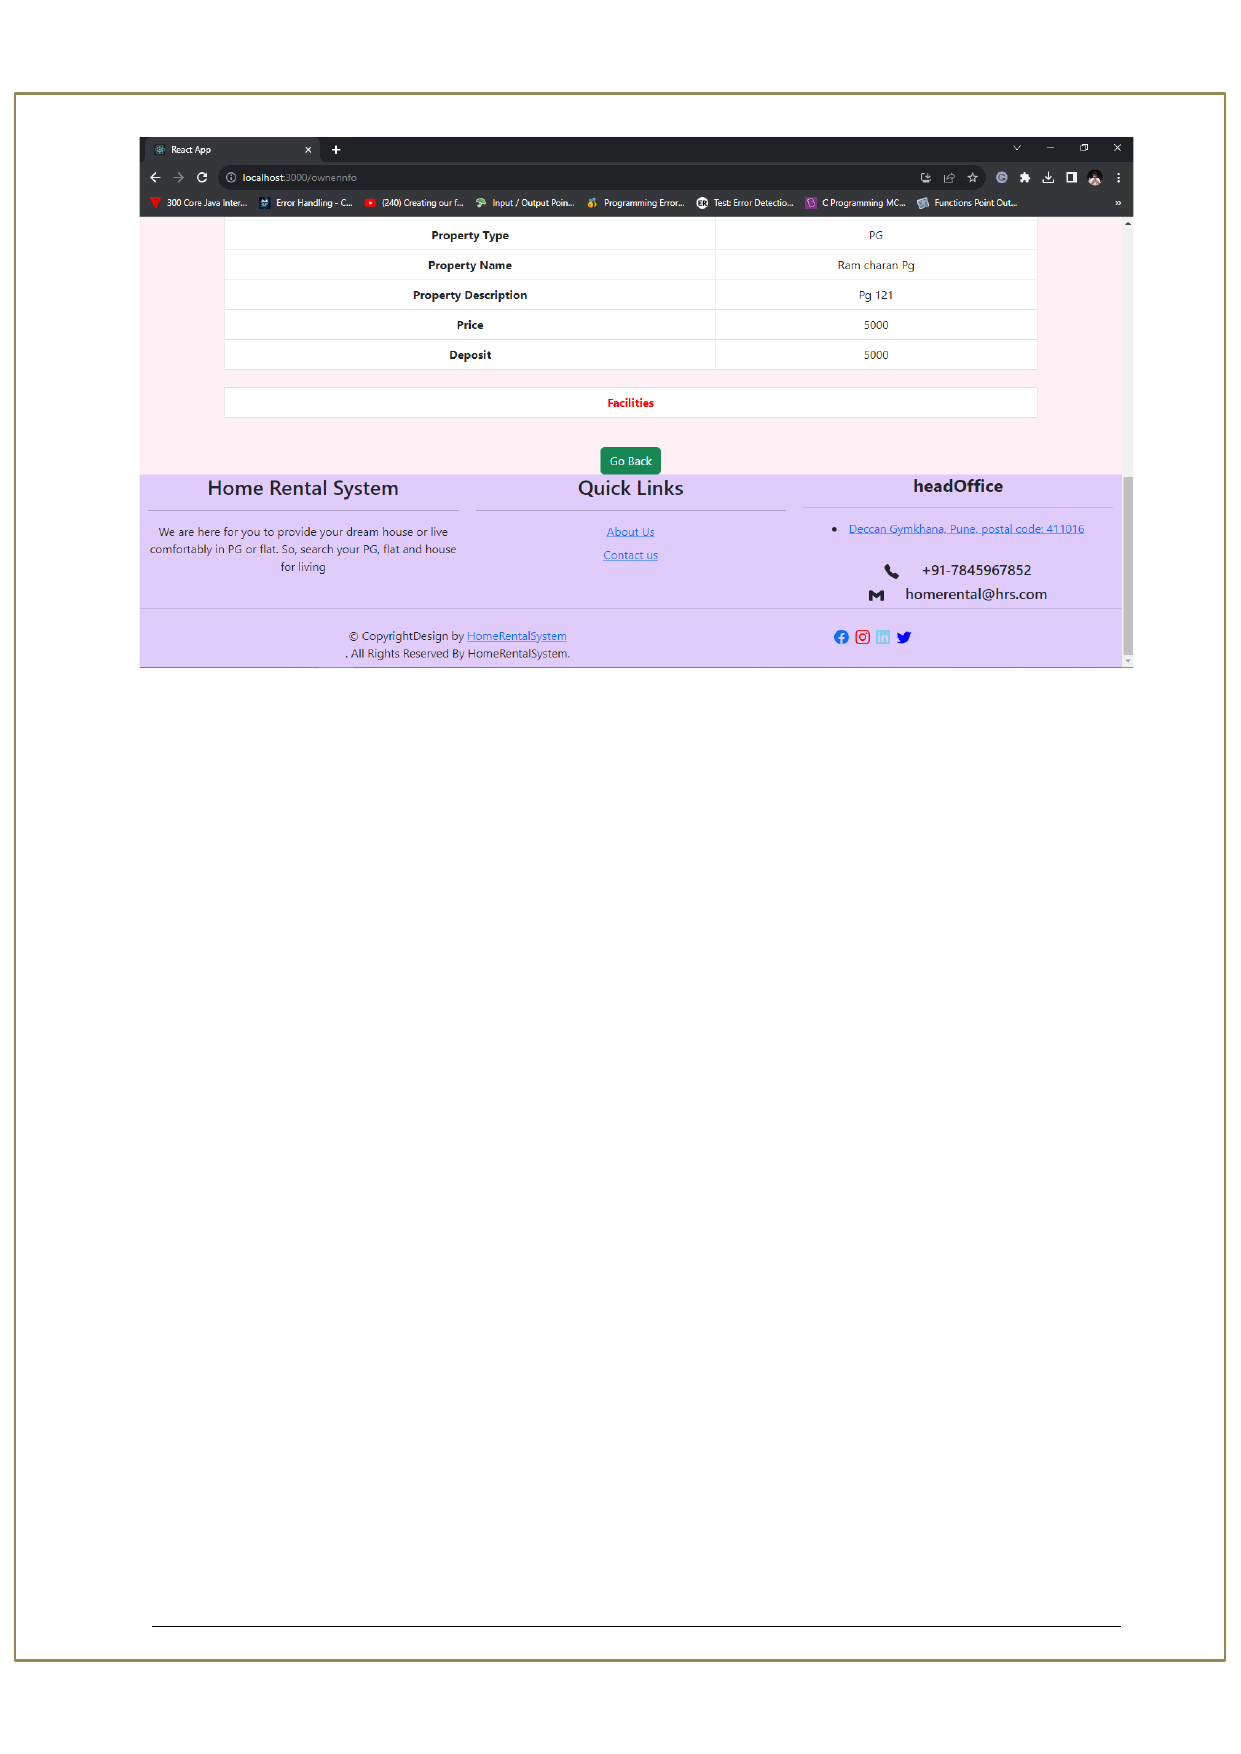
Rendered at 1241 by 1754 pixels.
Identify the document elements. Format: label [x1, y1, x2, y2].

picture [139, 137, 1134, 668]
